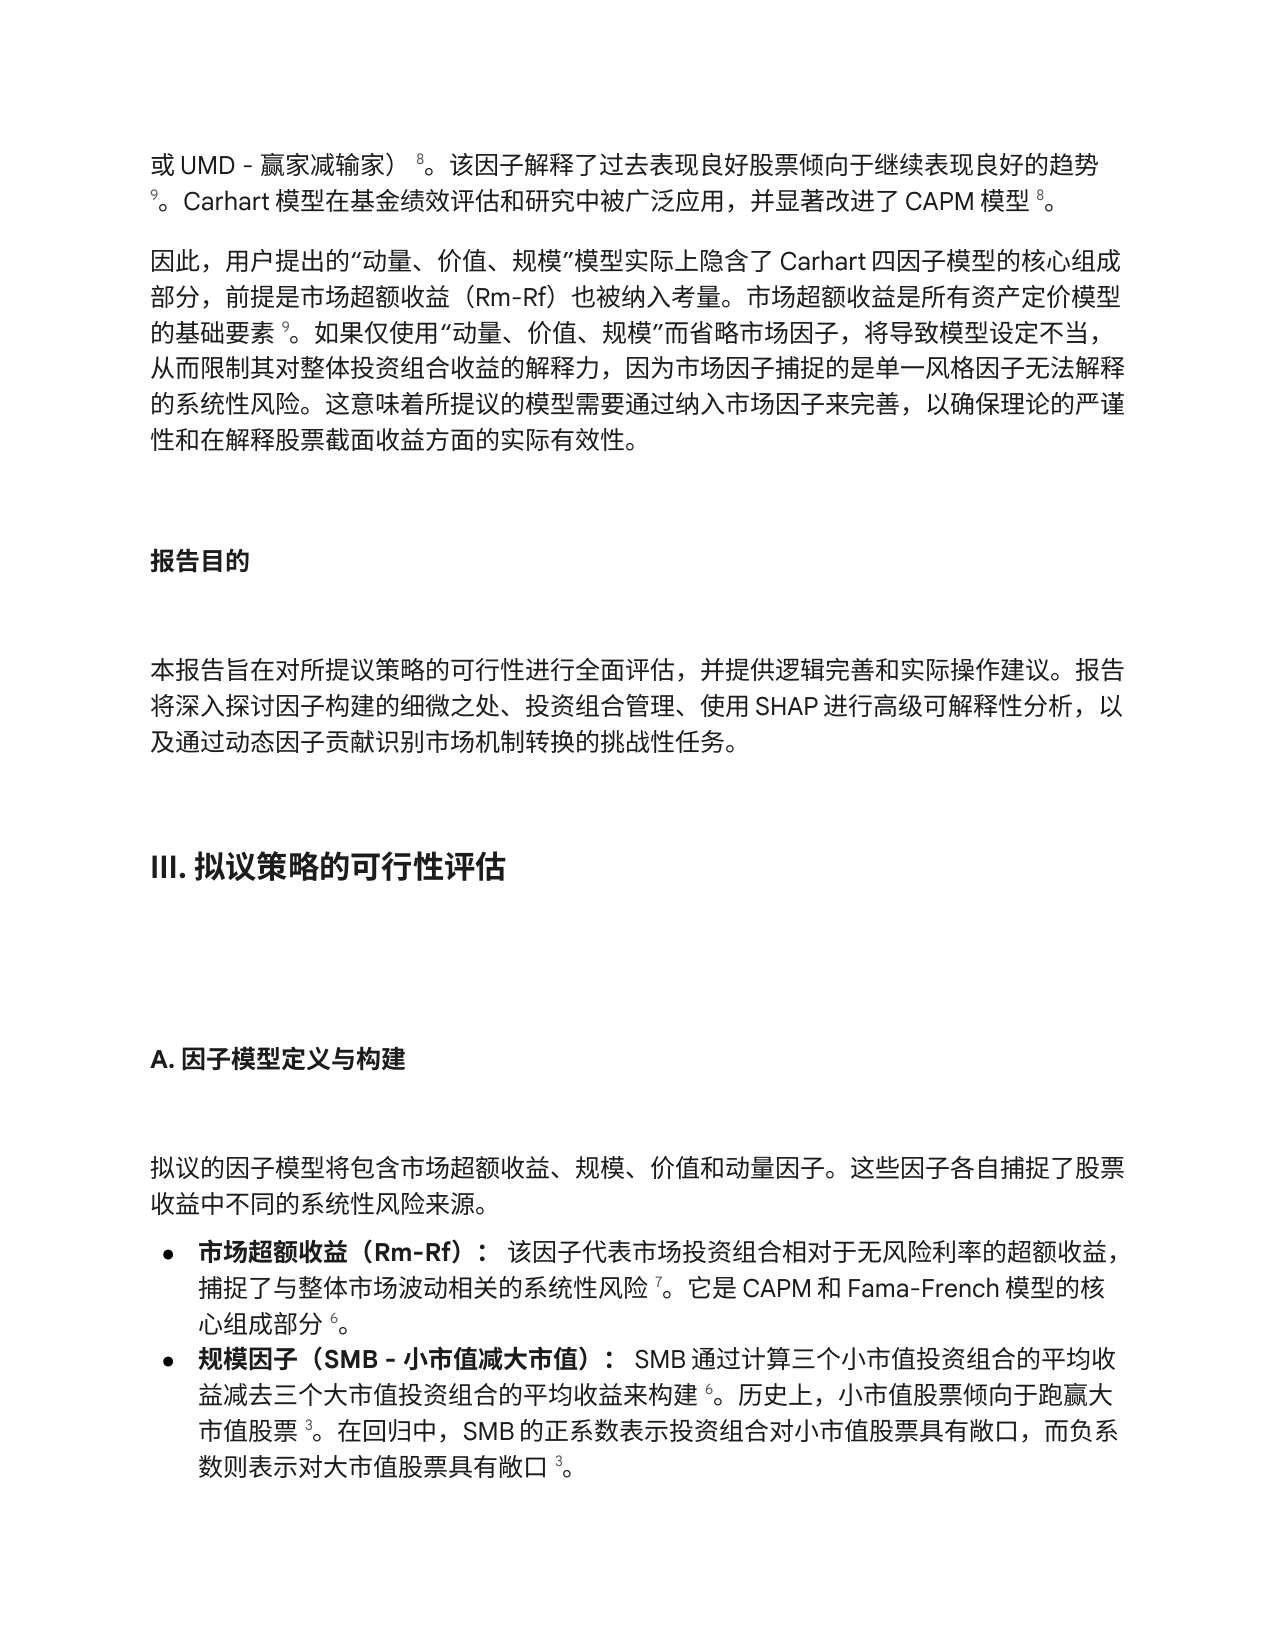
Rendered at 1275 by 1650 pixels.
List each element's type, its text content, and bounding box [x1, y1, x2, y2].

text 拟议的因子模型将包含市场超额收益、规模、价值和动量因子。这些因子各自捕捉了股票收益中不同的系统性风险来源。 [150, 1154, 1125, 1221]
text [150, 150, 1125, 217]
subtitle III. 拟议策略的可行性评估 [150, 848, 1125, 888]
subtitle A. 因子模型定义与构建 [150, 1045, 1125, 1076]
text 本报告旨在对所提议策略的可行性进行全面评估，并提供逻辑完善和实际操作建议。报告将深入探讨因子构建的细微之处、投资组合管理、使用SHAP进行高级可解释性分析，以及通过动态因子贡献识别市场机制转换的挑战性任务。 [150, 656, 1125, 758]
list 规模因子（SMB - 小市值减大市值）： SMB通过计算三个小市值投资组合的平均收益减去三个大市值投资组合的平均收益来构建 6。历史上，小市值股票倾向于跑赢大市值股票 3。在回归中，SMB的正系数表示投资组合对小市值股票具有敞口，而负系数则表示对大市值股票具有敞口 3。 [161, 1345, 1125, 1483]
subtitle 报告目的 [150, 547, 1125, 578]
text 因此，用户提出的“动量、价值、规模”模型实际上隐含了Carhart四因子模型的核心组成部分，前提是市场超额收益（Rm-Rf）也被纳入考量。市场超额收益是所有资产定价模型的基础要素 9。如果仅使用“动量、价值、规模”而省略市场因子，将导致模型设定不当，从而限制其对整体投资组合收益的解释力，因为市场因子捕捉的是单一风格因子无法解释的系统性风险。这意味着所提议的模型需要通过纳入市场因子来完善，以确保理论的严谨性和在解释股票截面收益方面的实际有效性。 [150, 246, 1125, 456]
list 市场超额收益（Rm-Rf）： 该因子代表市场投资组合相对于无风险利率的超额收益，捕捉了与整体市场波动相关的系统性风险 7。它是CAPM和Fama-French模型的核心组成部分 6。 [161, 1238, 1125, 1340]
